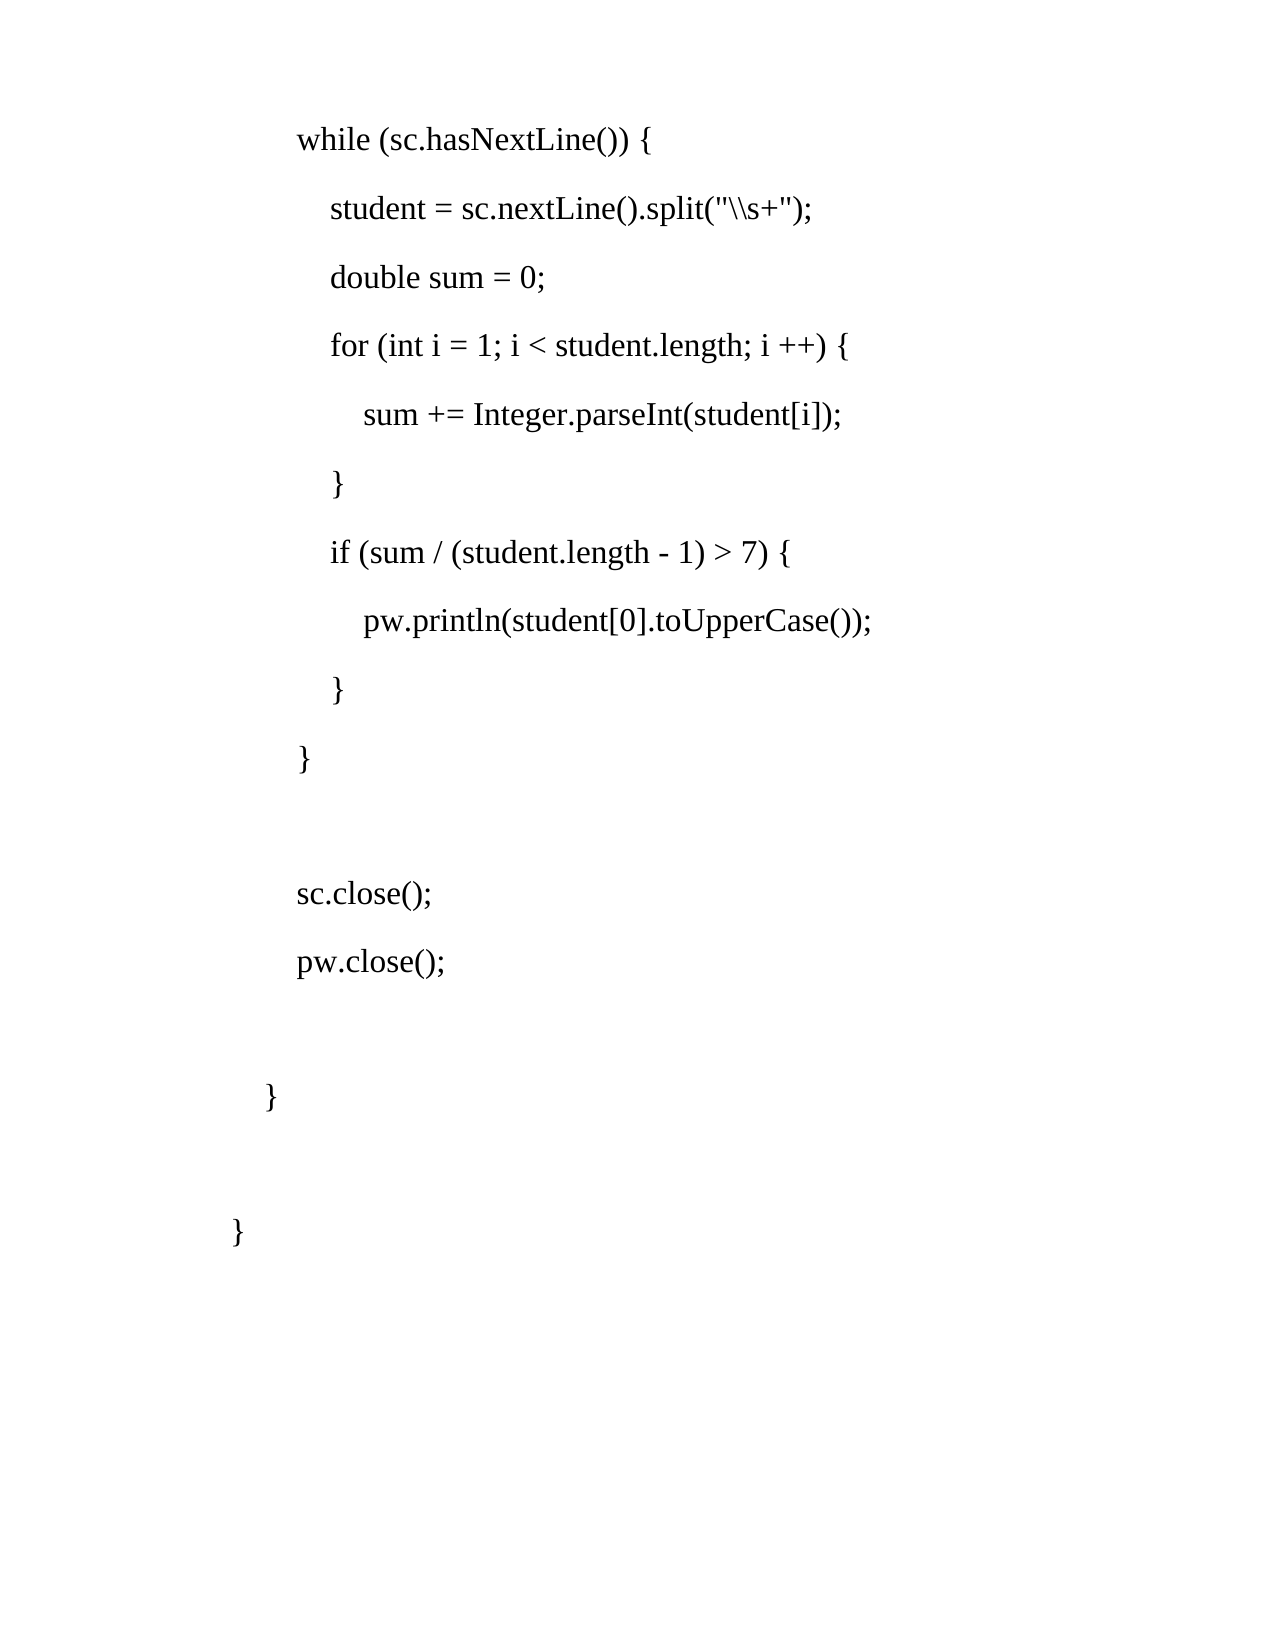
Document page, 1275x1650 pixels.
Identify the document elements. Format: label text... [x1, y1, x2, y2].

text student = sc.nextLine().split("\\s+"); [230, 188, 1158, 226]
text double sum = 0; [230, 257, 1158, 295]
text } [230, 1211, 1158, 1249]
text sc.close(); [230, 873, 1158, 911]
text } [230, 463, 1158, 501]
text } [230, 669, 1158, 708]
text pw.close(); [230, 942, 1158, 980]
text } [230, 738, 1158, 776]
text sum += Integer.parseInt(student[i]); [230, 394, 1158, 433]
text pw.println(student[0].toUpperCase()); [230, 601, 1158, 639]
text } [230, 1076, 1158, 1115]
text while (sc.hasNextLine()) { [230, 119, 1158, 158]
text for (int i = 1; i < student.length; i ++) { [230, 326, 1158, 364]
text if (sum / (student.length - 1) > 7) { [230, 532, 1158, 570]
